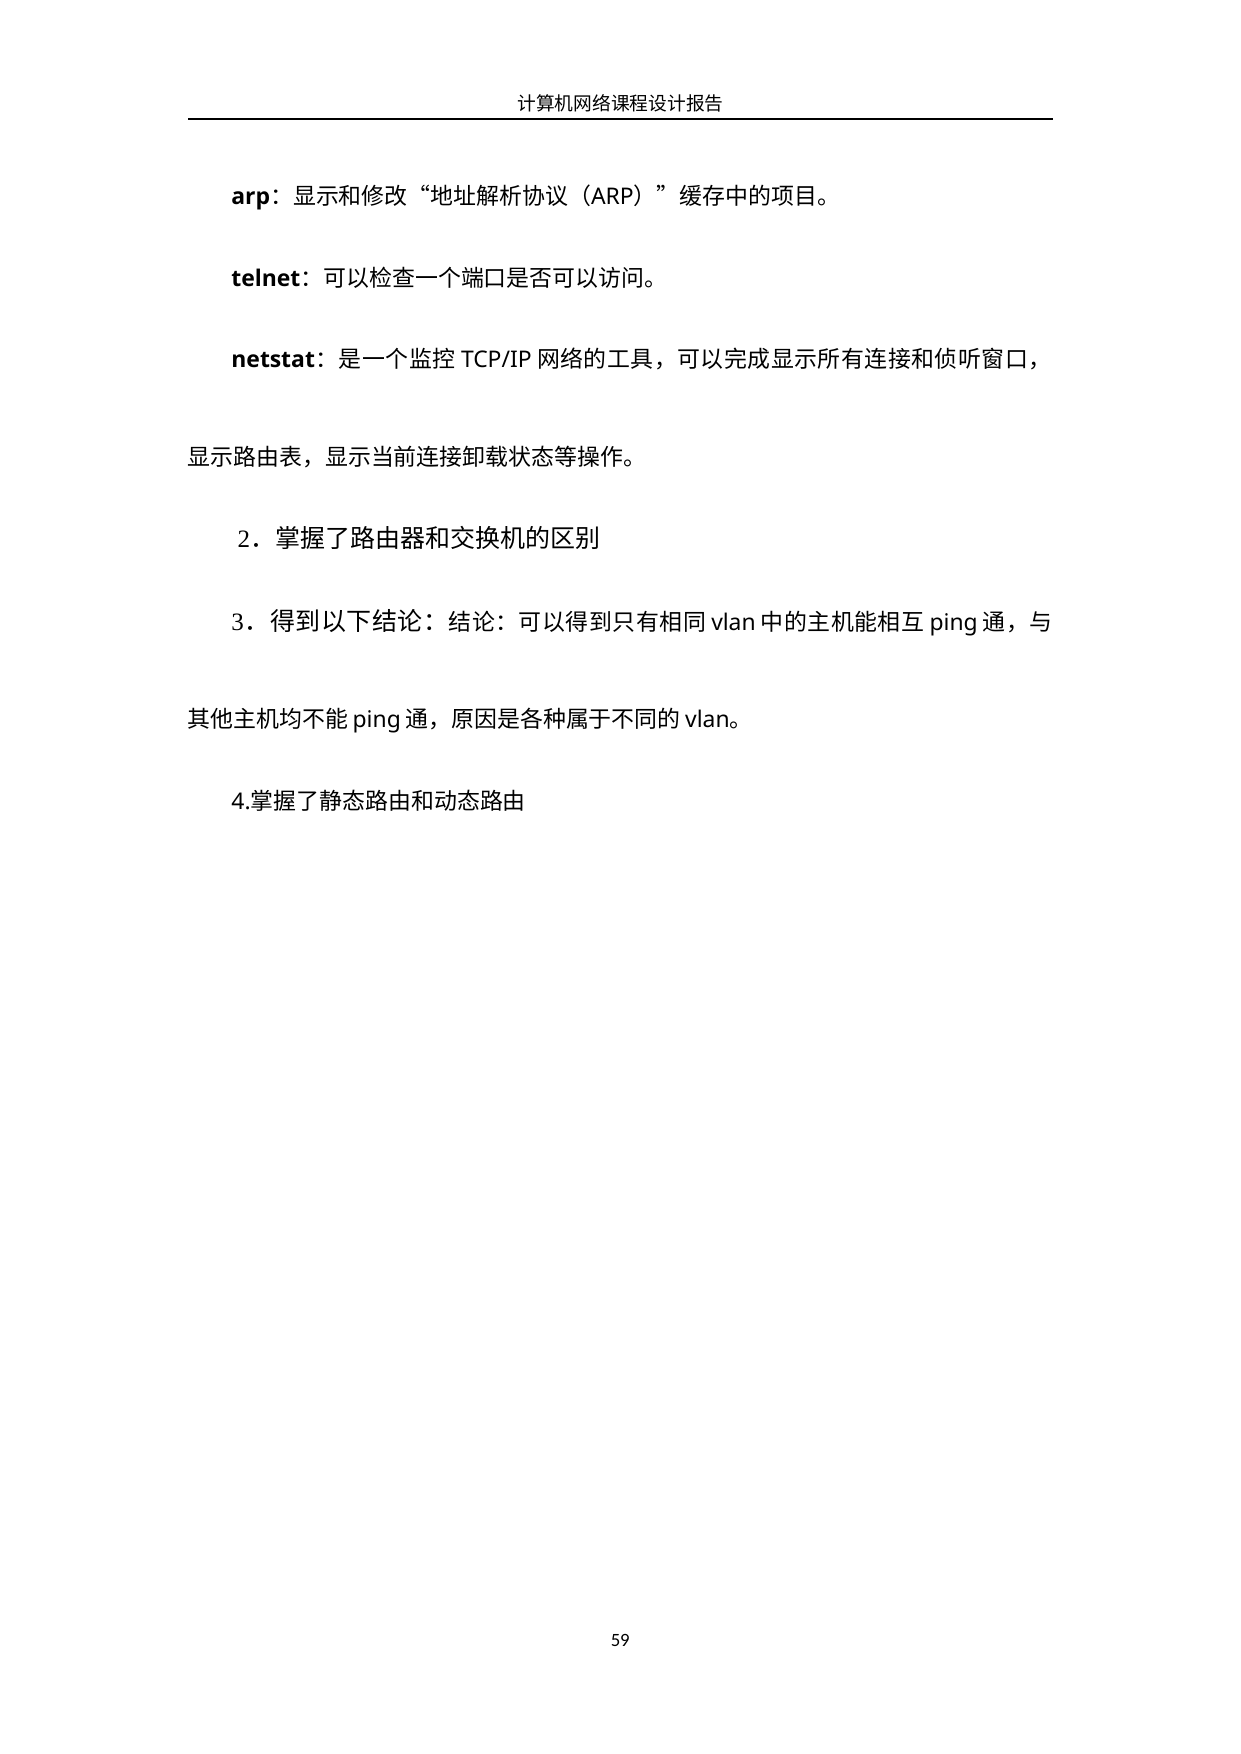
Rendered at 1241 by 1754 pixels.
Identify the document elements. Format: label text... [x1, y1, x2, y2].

text telnet：可以检查一个端口是否可以访问。 [187, 244, 1053, 309]
text 4.掌握了静态路由和动态路由 [187, 767, 1053, 832]
text 3．得到以下结论：结论：可以得到只有相同vlan中的主机能相互ping通，与其他主机均不能ping通，原因是各种属于不同的vlan。 [187, 587, 1053, 750]
text 2．掌握了路由器和交换机的区别 [187, 504, 1053, 569]
text netstat：是一个监控TCP/IP网络的工具，可以完成显示所有连接和侦听窗口，显示路由表，显示当前连接卸载状态等操作。 [187, 325, 1053, 488]
text arp：显示和修改“地址解析协议（ARP）”缓存中的项目。 [187, 162, 1053, 227]
